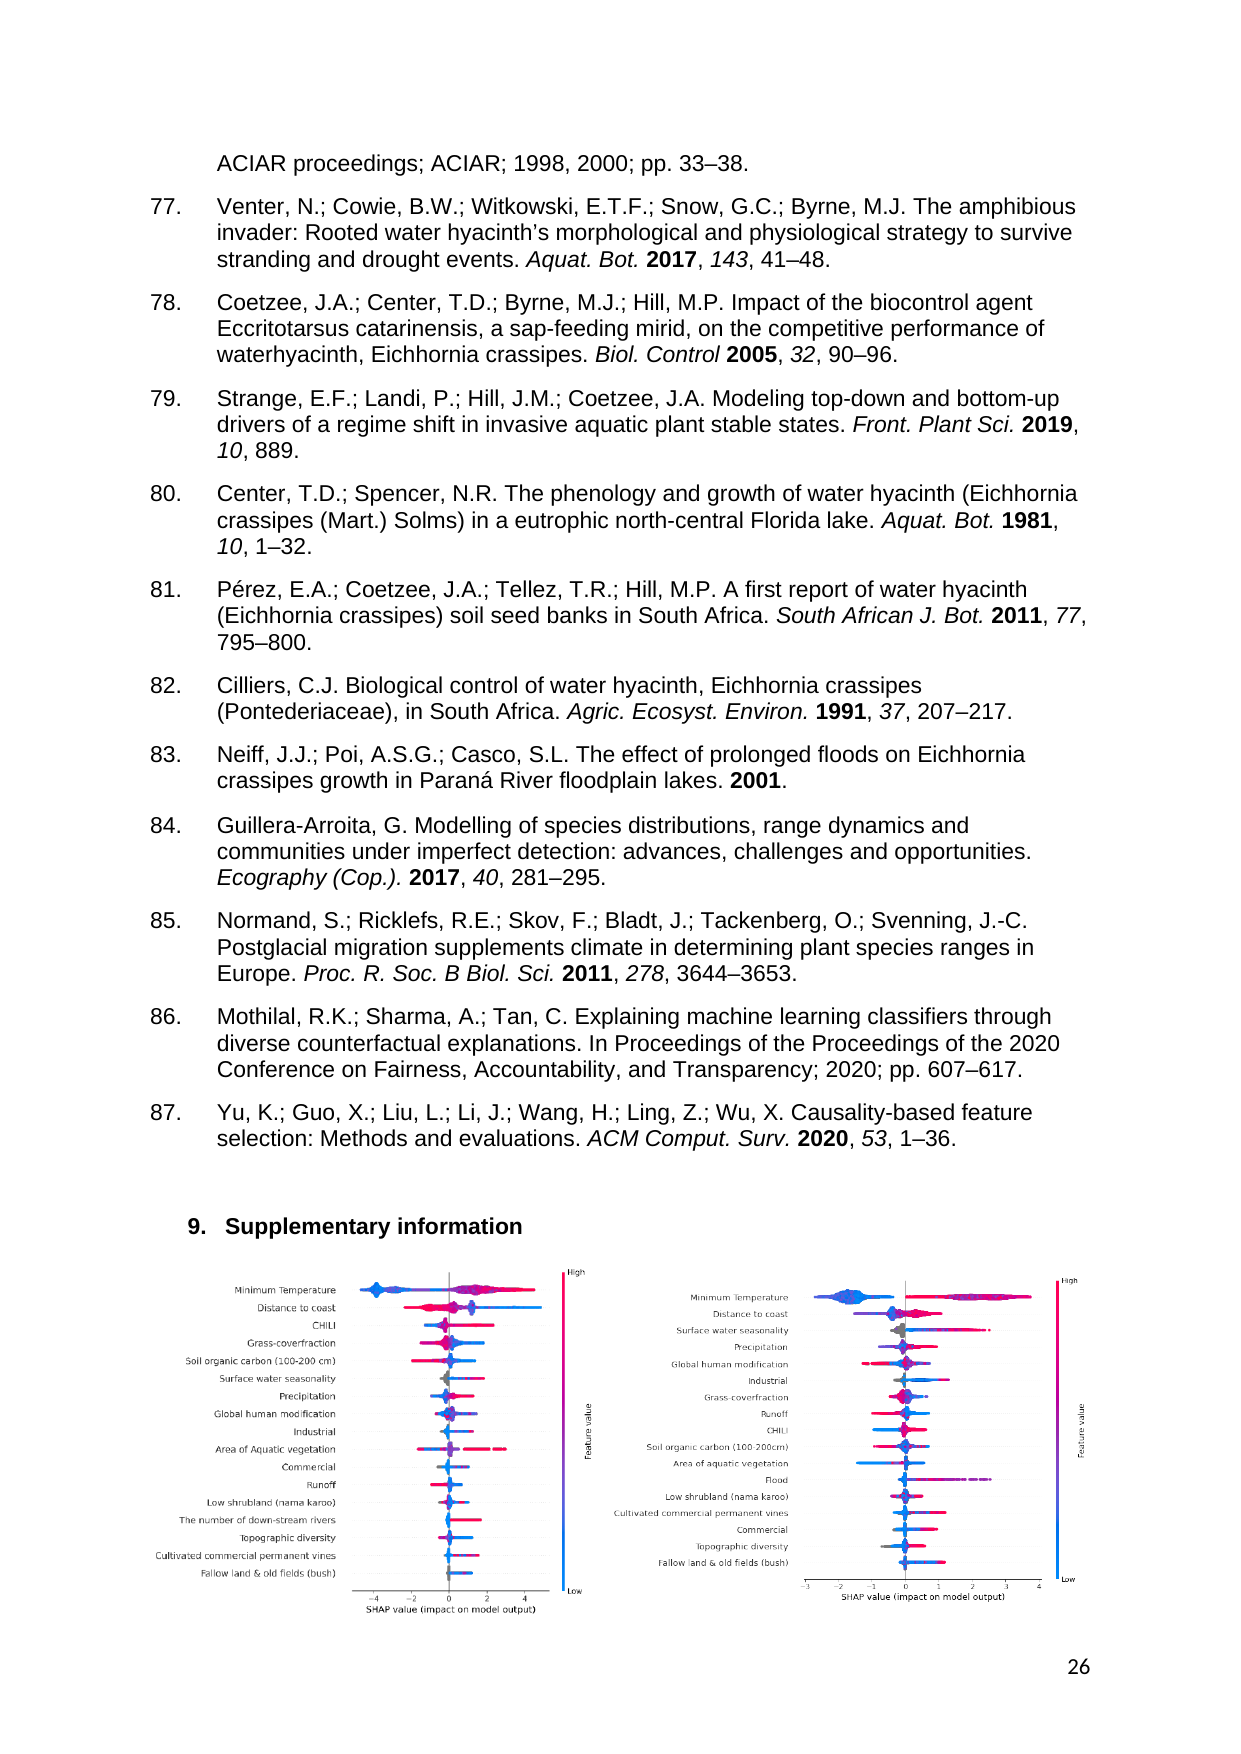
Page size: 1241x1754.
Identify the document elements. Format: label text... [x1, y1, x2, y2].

text 78. Coetzee, J.A.; Center, T.D.; Byrne, M.J.; Hill, M.P. Impact of the biocontrol agent Eccritotarsus catarinensis, a sap-feeding mirid, on the competitive performance of waterhyacinth, Eichhornia crassipes. Biol. Control 2005, 32, 90–96. [150, 289, 1090, 368]
text 83. Neiff, J.J.; Poi, A.S.G.; Casco, S.L. The effect of prolonged floods on Eichhornia crassipes growth in Paraná River floodplain lakes. 2001. [150, 741, 1090, 794]
text 84. Guillera‐Arroita, G. Modelling of species distributions, range dynamics and communities under imperfect detection: advances, challenges and opportunities. Ecography (Cop.). 2017, 40, 281–295. [150, 810, 1090, 891]
text 77. Venter, N.; Cowie, B.W.; Witkowski, E.T.F.; Snow, G.C.; Byrne, M.J. The amphibious invader: Rooted water hyacinth’s morphological and physiological strategy to survive stranding and drought events. Aquat. Bot. 2017, 143, 41–48. [150, 193, 1090, 272]
text 81. Pérez, E.A.; Coetzee, J.A.; Tellez, T.R.; Hill, M.P. A first report of water hyacinth (Eichhornia crassipes) soil seed banks in South Africa. South African J. Bot. 2011, 77, 795–800. [150, 576, 1090, 655]
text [150, 150, 1090, 176]
text 79. Strange, E.F.; Landi, P.; Hill, J.M.; Coetzee, J.A. Modeling top-down and bottom-up drivers of a regime shift in invasive aquatic plant stable states. Front. Plant Sci. 2019, 10, 889. [150, 384, 1090, 463]
picture [609, 1273, 1091, 1606]
text 87. Yu, K.; Guo, X.; Liu, L.; Li, J.; Wang, H.; Ling, Z.; Wu, X. Causality-based feature selection: Methods and evaluations. ACM Comput. Surv. 2020, 53, 1–36. [150, 1099, 1090, 1152]
text 86. Mothilal, R.K.; Sharma, A.; Tan, C. Explaining machine learning classifiers through diverse counterfactual explanations. In Proceedings of the Proceedings of the 2020 Conference on Fairness, Accountability, and Transparency; 2020; pp. 607–617. [150, 1003, 1090, 1082]
picture [150, 1264, 603, 1619]
list Supplementary information [187, 1213, 1090, 1240]
text 85. Normand, S.; Ricklefs, R.E.; Skov, F.; Bladt, J.; Tackenberg, O.; Svenning, J.-C. Postglacial migration supplements climate in determining plant species ranges in Europe. Proc. R. Soc. B Biol. Sci. 2011, 278, 3644–3653. [150, 907, 1090, 986]
text 82. Cilliers, C.J. Biological control of water hyacinth, Eichhornia crassipes (Pontederiaceae), in South Africa. Agric. Ecosyst. Environ. 1991, 37, 207–217. [150, 672, 1090, 724]
text 80. Center, T.D.; Spencer, N.R. The phenology and growth of water hyacinth (Eichhornia crassipes (Mart.) Solms) in a eutrophic north-central Florida lake. Aquat. Bot. 1981, 10, 1–32. [150, 480, 1090, 559]
